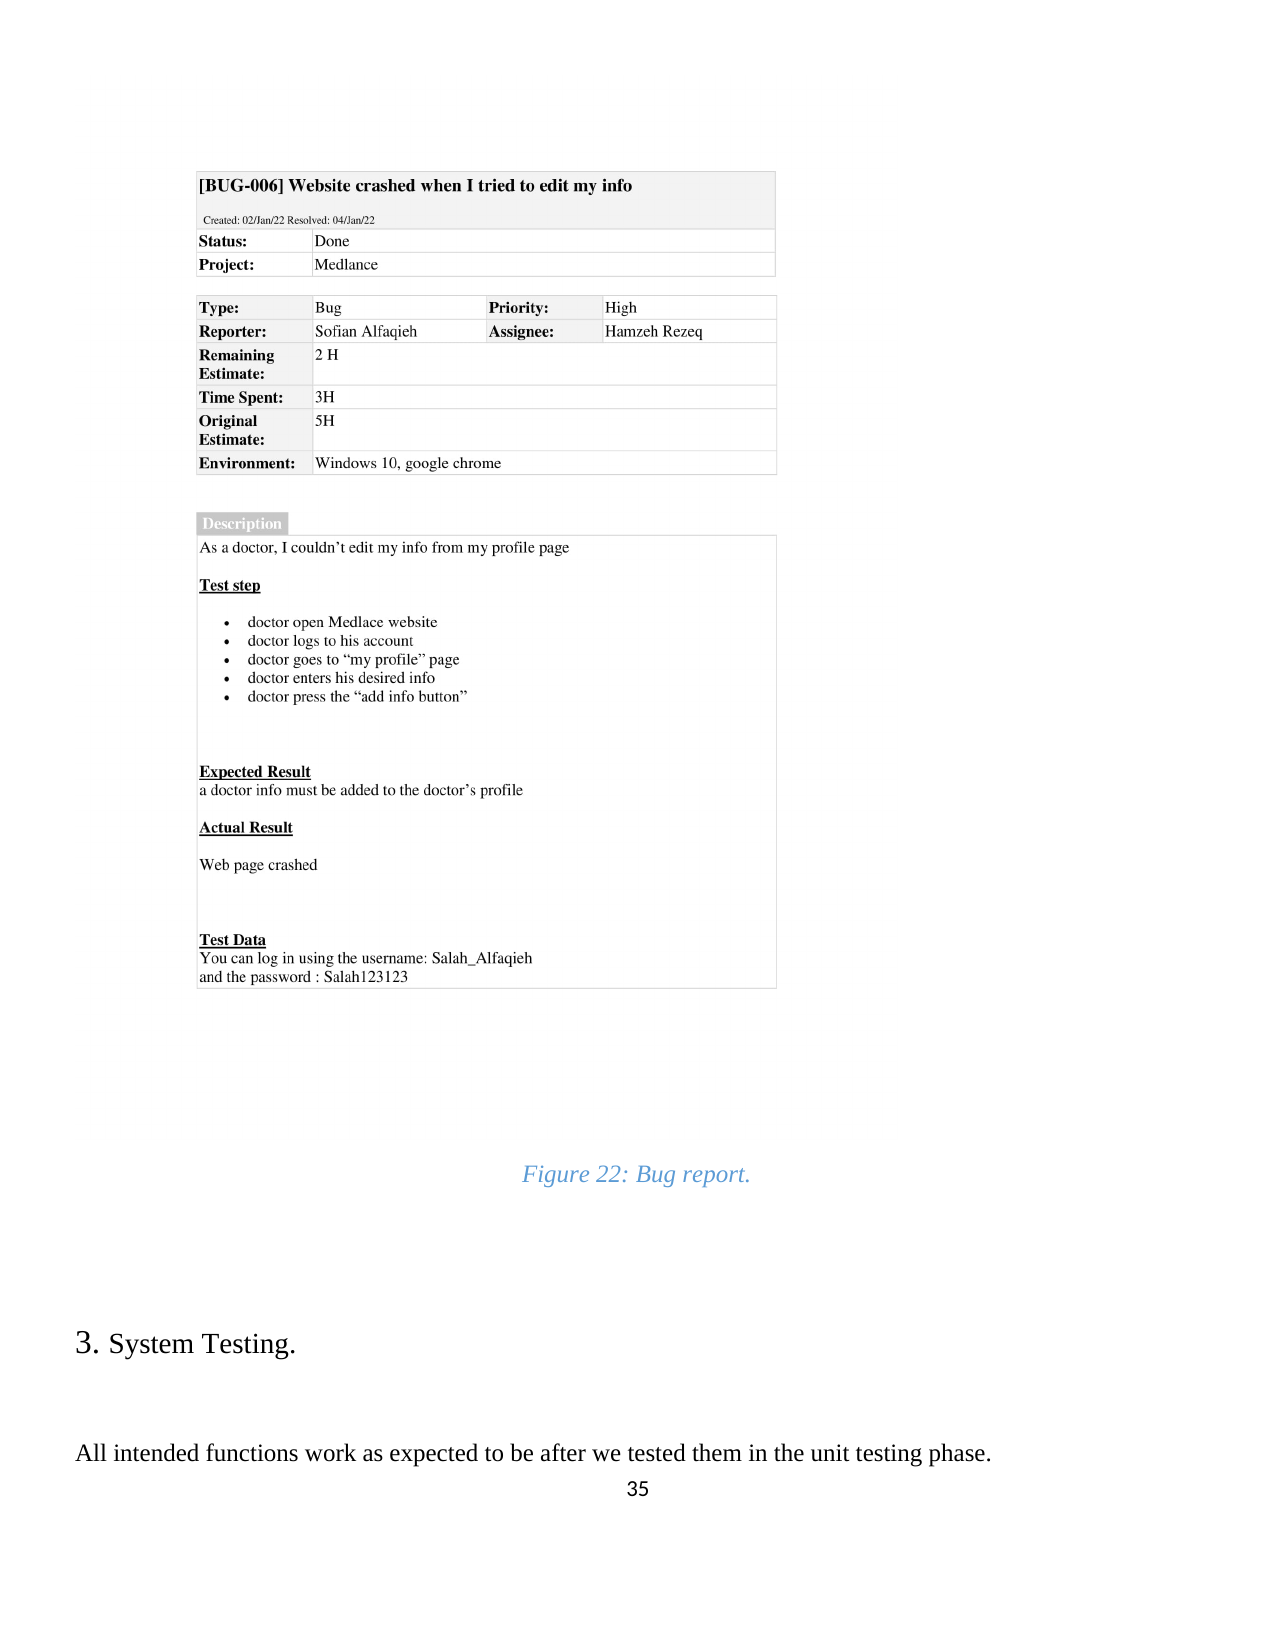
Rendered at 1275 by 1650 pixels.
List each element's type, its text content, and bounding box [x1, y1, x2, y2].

text 3. System Testing. [75, 1322, 1200, 1361]
picture [75, 75, 898, 1140]
text Figure 22: Bug report. [75, 1159, 1200, 1187]
text All intended functions work as expected to be after we tested them in the unit testing phase. [75, 1438, 1200, 1467]
